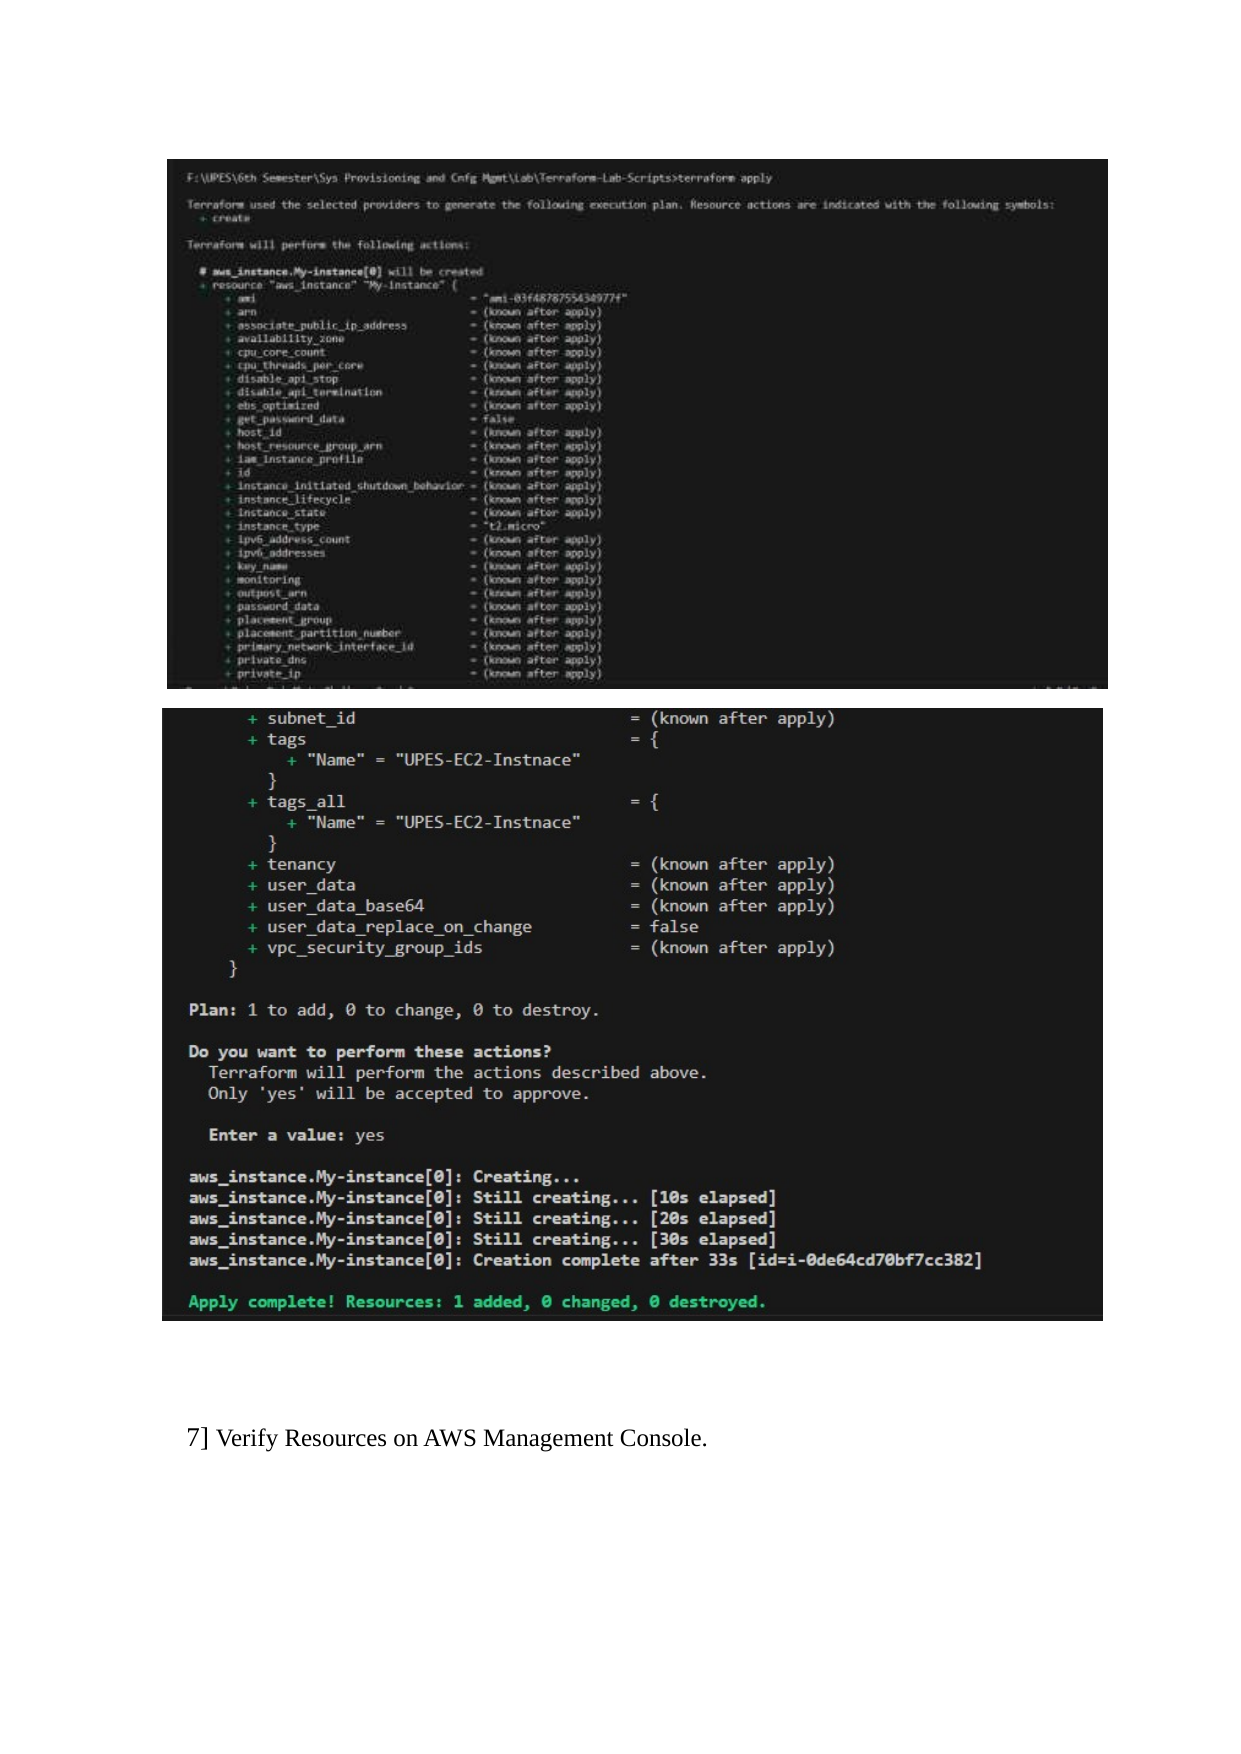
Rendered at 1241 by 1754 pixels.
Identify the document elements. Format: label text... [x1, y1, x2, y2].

list Verify Resources on AWS Management Console. [186, 1421, 977, 1452]
picture [167, 159, 1108, 689]
picture [162, 708, 1103, 1321]
